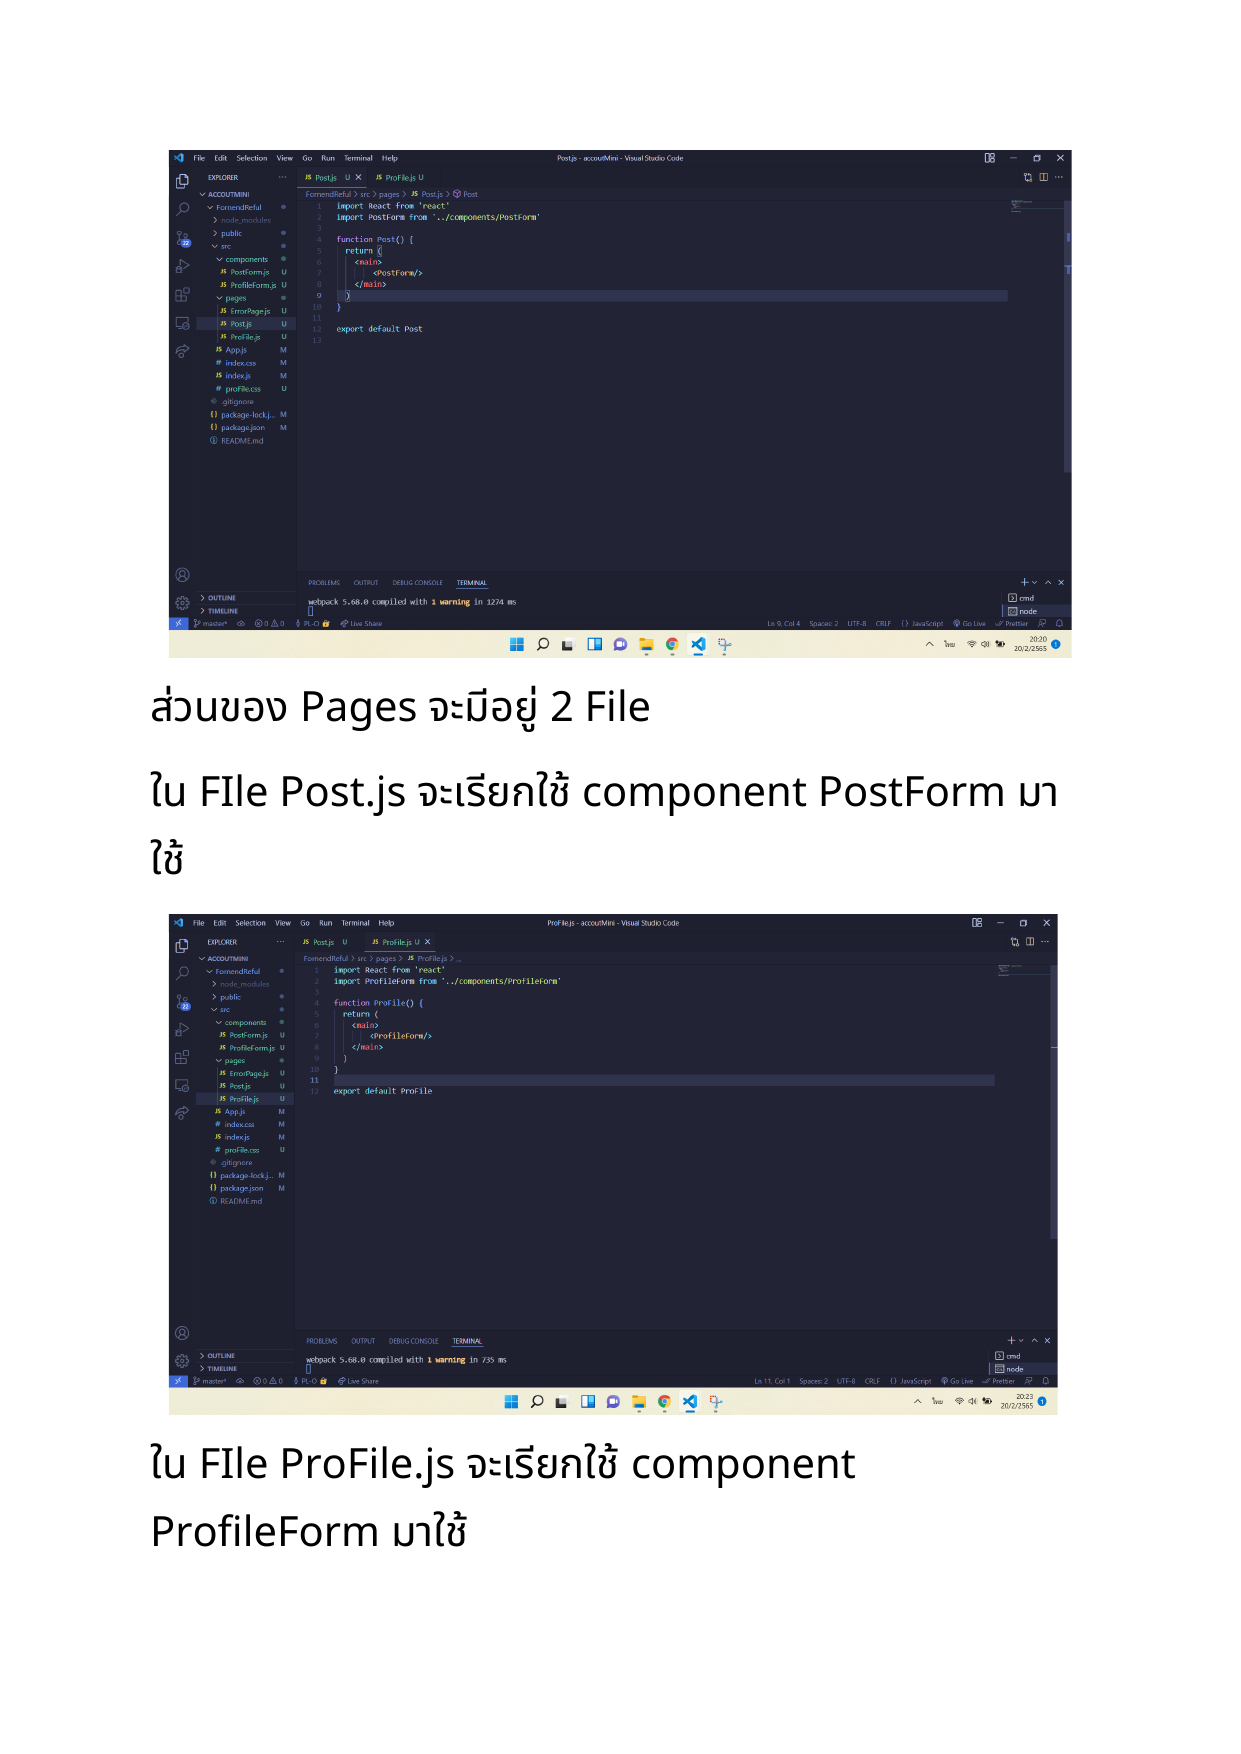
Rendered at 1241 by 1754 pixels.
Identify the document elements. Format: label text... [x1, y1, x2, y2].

text ส่วนของ Pages จะมีอยู่ 2 File [150, 677, 1090, 740]
text ใน FIle ProFile.js จะเรียกใช้ component ProfileForm มาใช้ [150, 1433, 1090, 1565]
text ใน FIle Post.js จะเรียกใช้ component PostForm มาใช้ [150, 762, 1090, 893]
